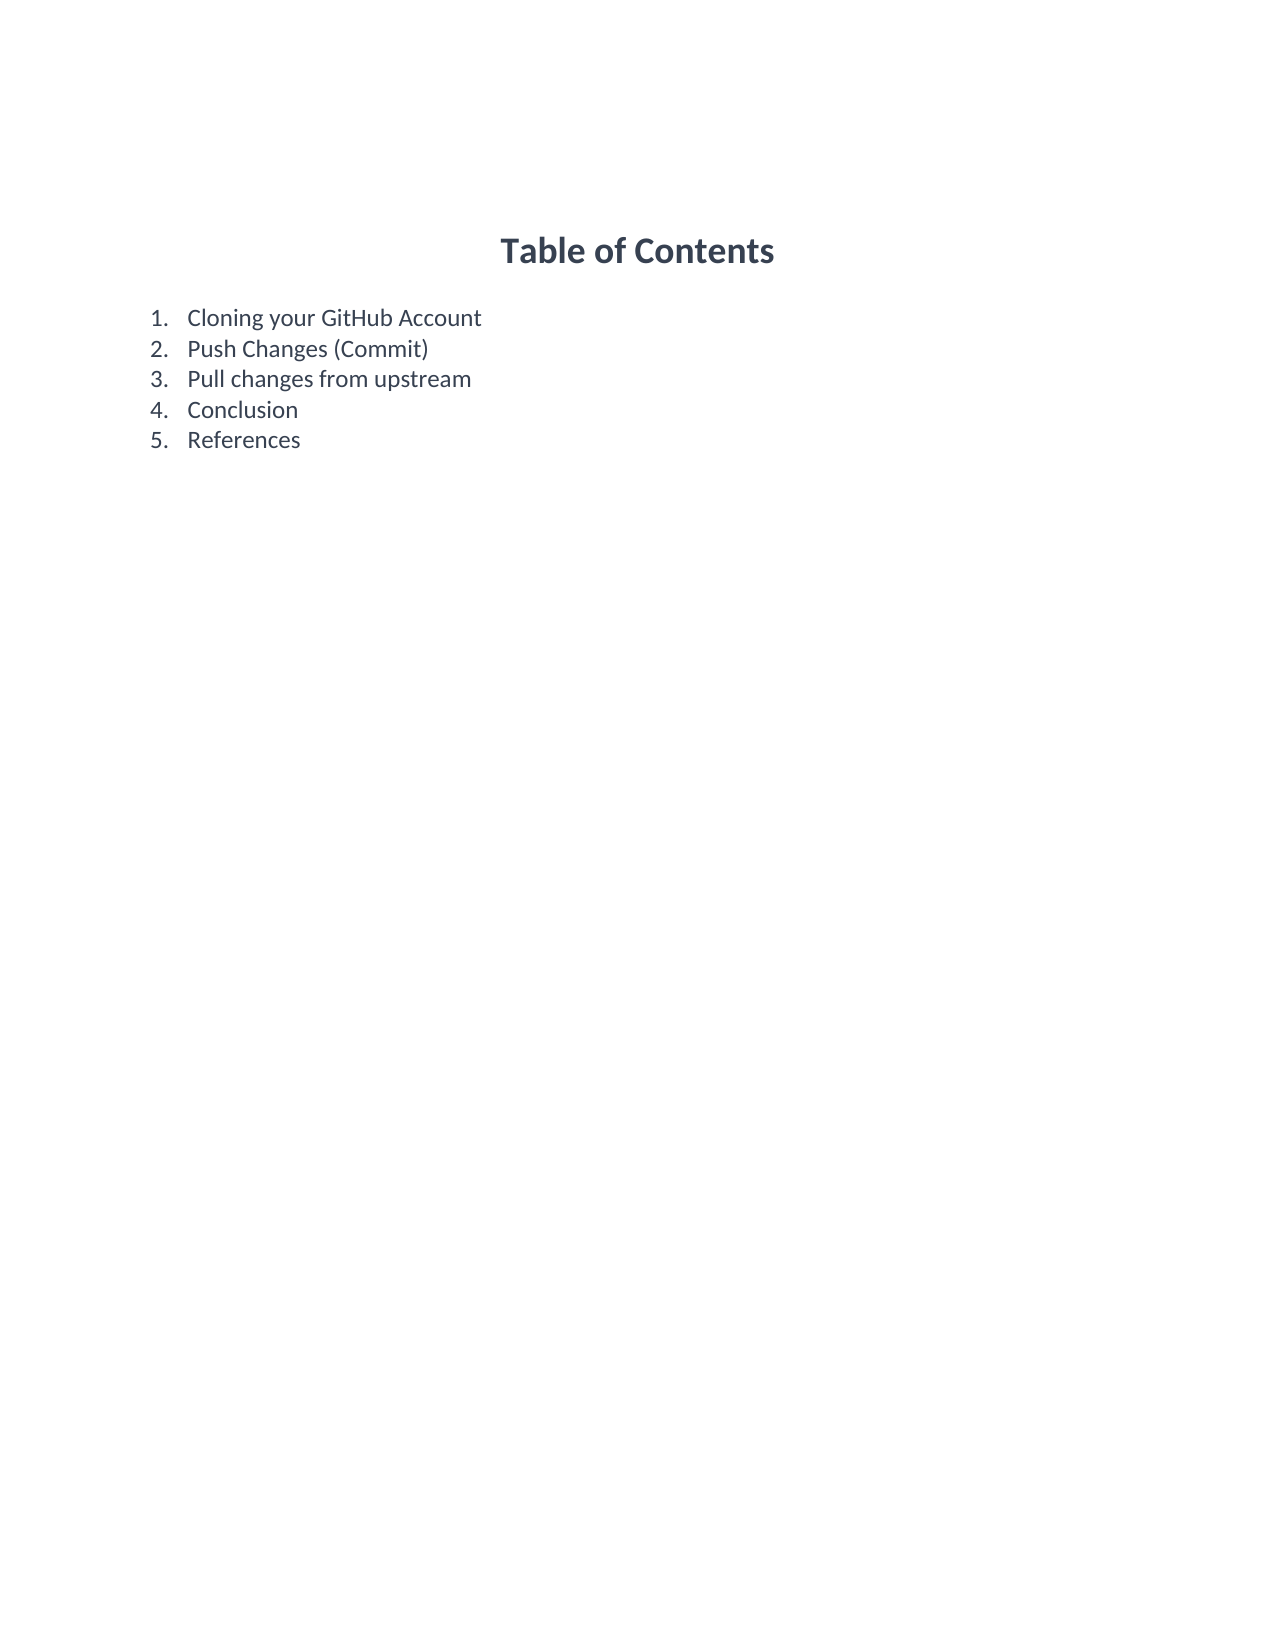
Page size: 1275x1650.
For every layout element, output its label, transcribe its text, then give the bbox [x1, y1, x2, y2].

list References [150, 424, 1125, 455]
list Cloning your GitHub Account [150, 302, 1125, 333]
list Push Changes (Commit) [150, 333, 1125, 363]
text Table of Contents [150, 227, 1125, 273]
list Conclusion [150, 394, 1125, 424]
list Pull changes from upstream [150, 363, 1125, 394]
